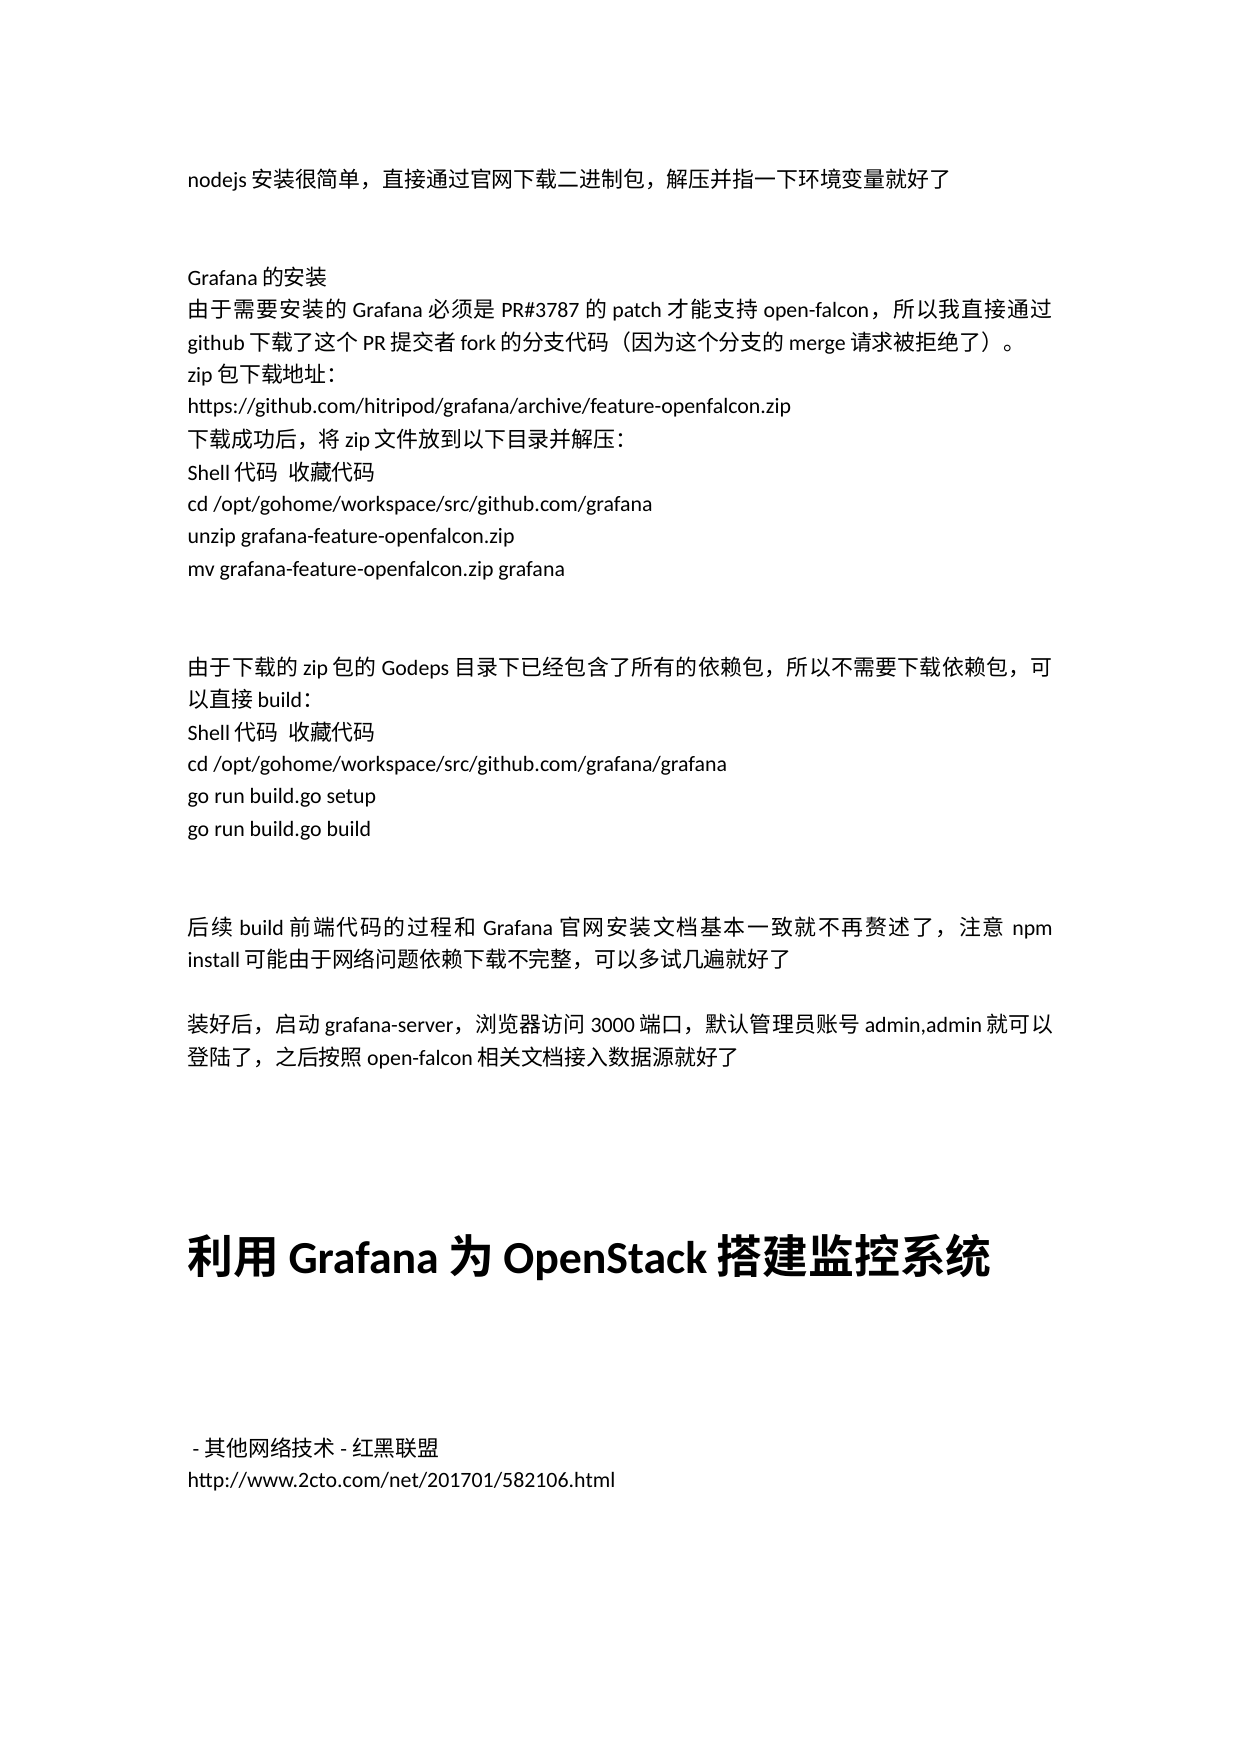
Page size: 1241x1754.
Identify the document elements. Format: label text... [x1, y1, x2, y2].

text cd /opt/gohome/workspace/src/github.com/grafana [187, 487, 1053, 519]
text go run build.go build [187, 812, 1053, 844]
text Grafana的安装 [187, 259, 1053, 292]
text - 其他网络技术 - 红黑联盟 [187, 1430, 1053, 1463]
text http://www.2cto.com/net/201701/582106.html [187, 1463, 1053, 1495]
text 由于下载的zip包的Godeps目录下已经包含了所有的依赖包，所以不需要下载依赖包，可以直接build： [187, 649, 1053, 714]
text 装好后，启动grafana-server，浏览器访问3000端口，默认管理员账号admin,admin就可以登陆了，之后按照open-falcon相关文档接入数据源就好了 [187, 1007, 1053, 1072]
text 后续build前端代码的过程和Grafana官网安装文档基本一致就不再赘述了，注意npm install可能由于网络问题依赖下载不完整，可以多试几遍就好了 [187, 909, 1053, 974]
text mv grafana-feature-openfalcon.zip grafana [187, 552, 1053, 584]
text Shell代码 收藏代码 [187, 714, 1053, 747]
subtitle 利用Grafana为OpenStack搭建监控系统 [187, 1205, 1053, 1302]
text nodejs安装很简单，直接通过官网下载二进制包，解压并指一下环境变量就好了 [187, 162, 1053, 194]
text 由于需要安装的Grafana必须是PR#3787的patch才能支持open-falcon，所以我直接通过github下载了这个PR提交者fork的分支代码（因为这个分支的merge请求被拒绝了）。 [187, 292, 1053, 357]
text go run build.go setup [187, 779, 1053, 812]
text zip包下载地址： [187, 357, 1053, 389]
text cd /opt/gohome/workspace/src/github.com/grafana/grafana [187, 747, 1053, 779]
text Shell代码 收藏代码 [187, 454, 1053, 487]
text unzip grafana-feature-openfalcon.zip [187, 519, 1053, 552]
text 下载成功后，将zip文件放到以下目录并解压： [187, 422, 1053, 454]
text https://github.com/hitripod/grafana/archive/feature-openfalcon.zip [187, 389, 1053, 422]
